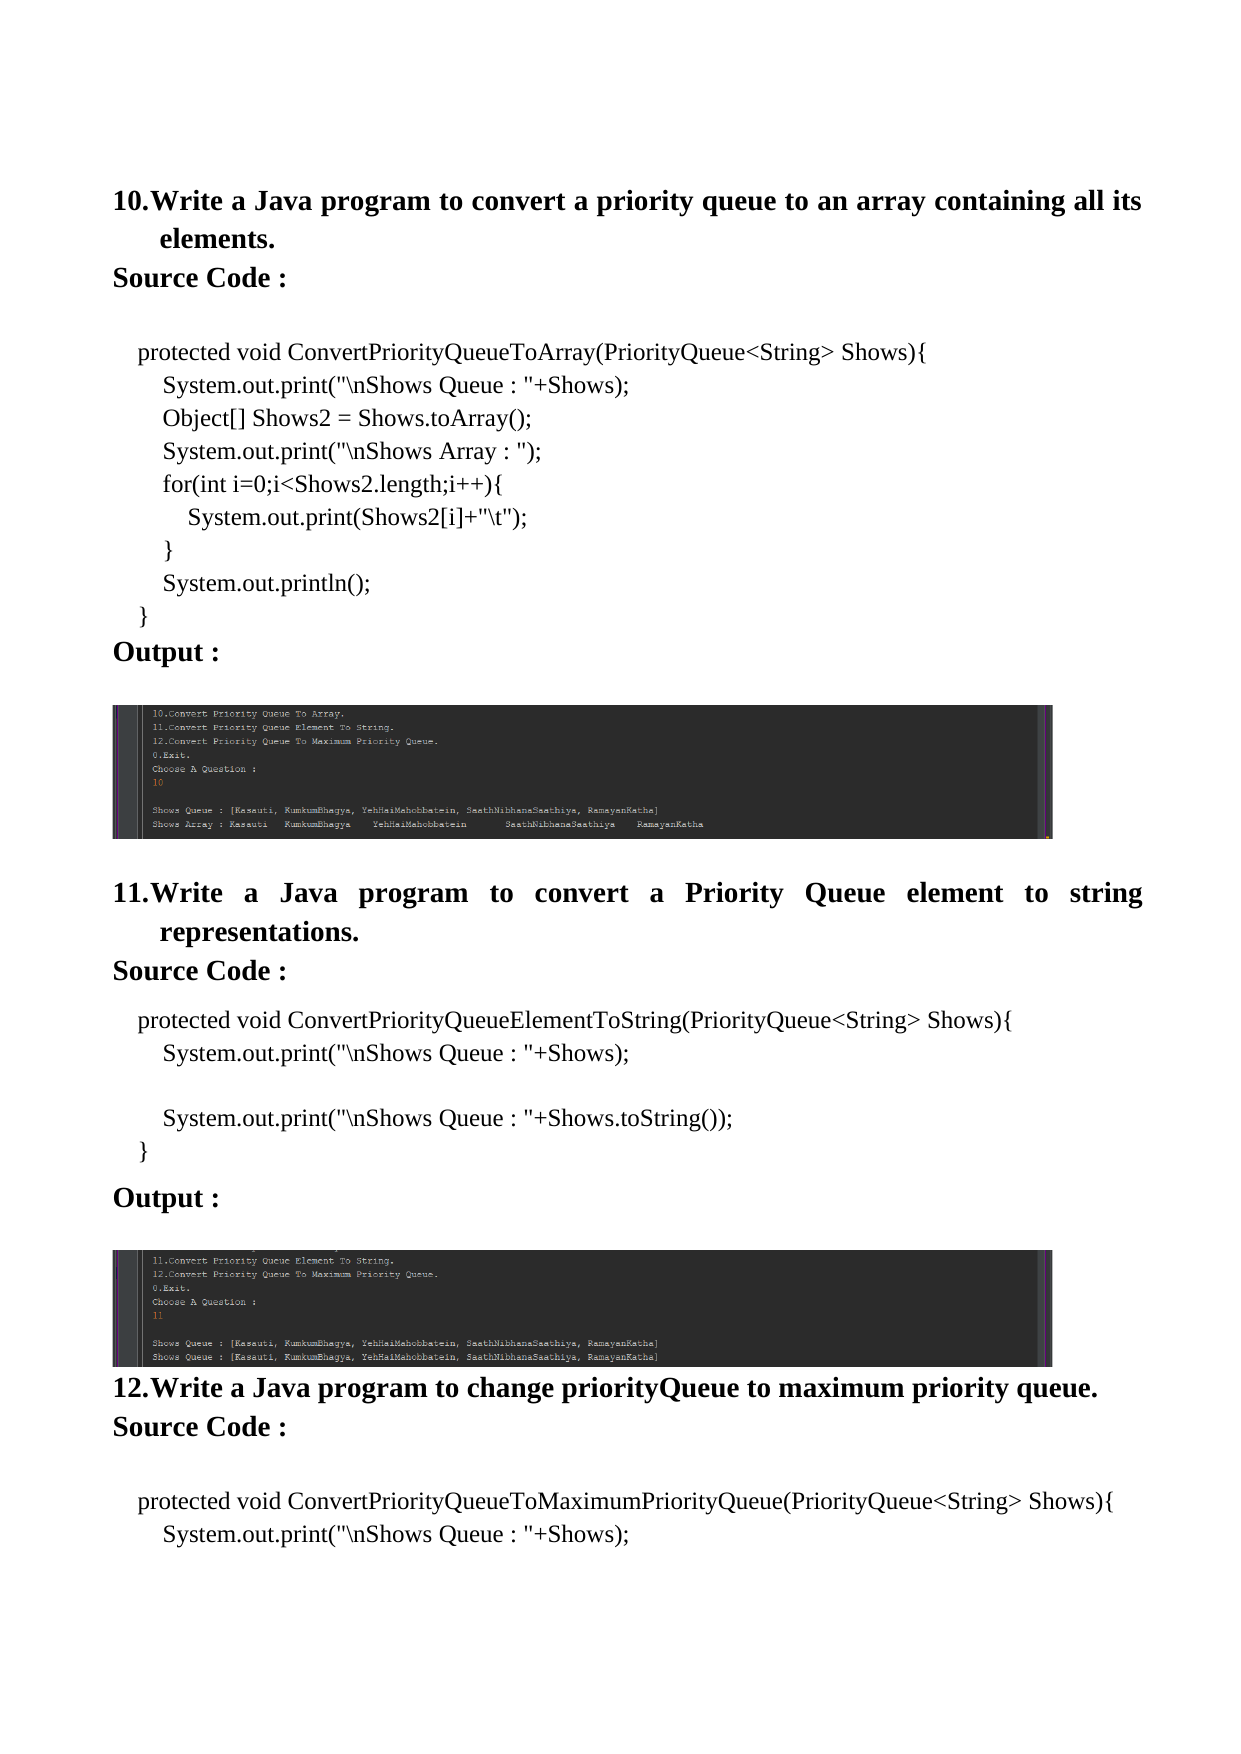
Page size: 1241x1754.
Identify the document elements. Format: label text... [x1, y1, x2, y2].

list Source Code : [112, 953, 1144, 986]
list protected void ConvertPriorityQueueToArray(PriorityQueue<String> Shows){ [112, 337, 1144, 366]
list Output : [112, 1180, 1144, 1214]
list Output : [112, 634, 1144, 668]
list Source Code : [112, 260, 1144, 294]
picture [112, 705, 1053, 839]
list } [112, 1136, 1144, 1165]
list protected void ConvertPriorityQueueToMaximumPriorityQueue(PriorityQueue<String> Shows){ [112, 1486, 1144, 1514]
list for(int i=0;i<Shows2.length;i++){ [112, 469, 1144, 498]
list System.out.print("\nShows Queue : "+Shows); [112, 370, 1144, 399]
list System.out.print("\nShows Queue : "+Shows.toString()); [112, 1103, 1144, 1132]
list protected void ConvertPriorityQueueElementToString(PriorityQueue<String> Shows){ [112, 1005, 1144, 1034]
list Write a Java program to convert a Priority Queue element to string representations. [112, 876, 1144, 948]
list Write a Java program to change priorityQueue to maximum priority queue. [112, 1370, 1144, 1404]
list System.out.println(); [112, 568, 1144, 597]
list Object[] Shows2 = Shows.toArray(); [112, 403, 1144, 432]
list Source Code : [112, 1409, 1144, 1442]
list } [112, 535, 1144, 564]
list System.out.print(Shows2[i]+"\t"); [112, 502, 1144, 531]
picture [112, 1250, 1053, 1367]
list System.out.print("\nShows Queue : "+Shows); [112, 1038, 1144, 1067]
list } [112, 601, 1144, 630]
list System.out.print("\nShows Queue : "+Shows); [112, 1519, 1144, 1548]
list System.out.print("\nShows Array : "); [112, 436, 1144, 465]
list Write a Java program to convert a priority queue to an array containing all its elements. [112, 183, 1144, 255]
